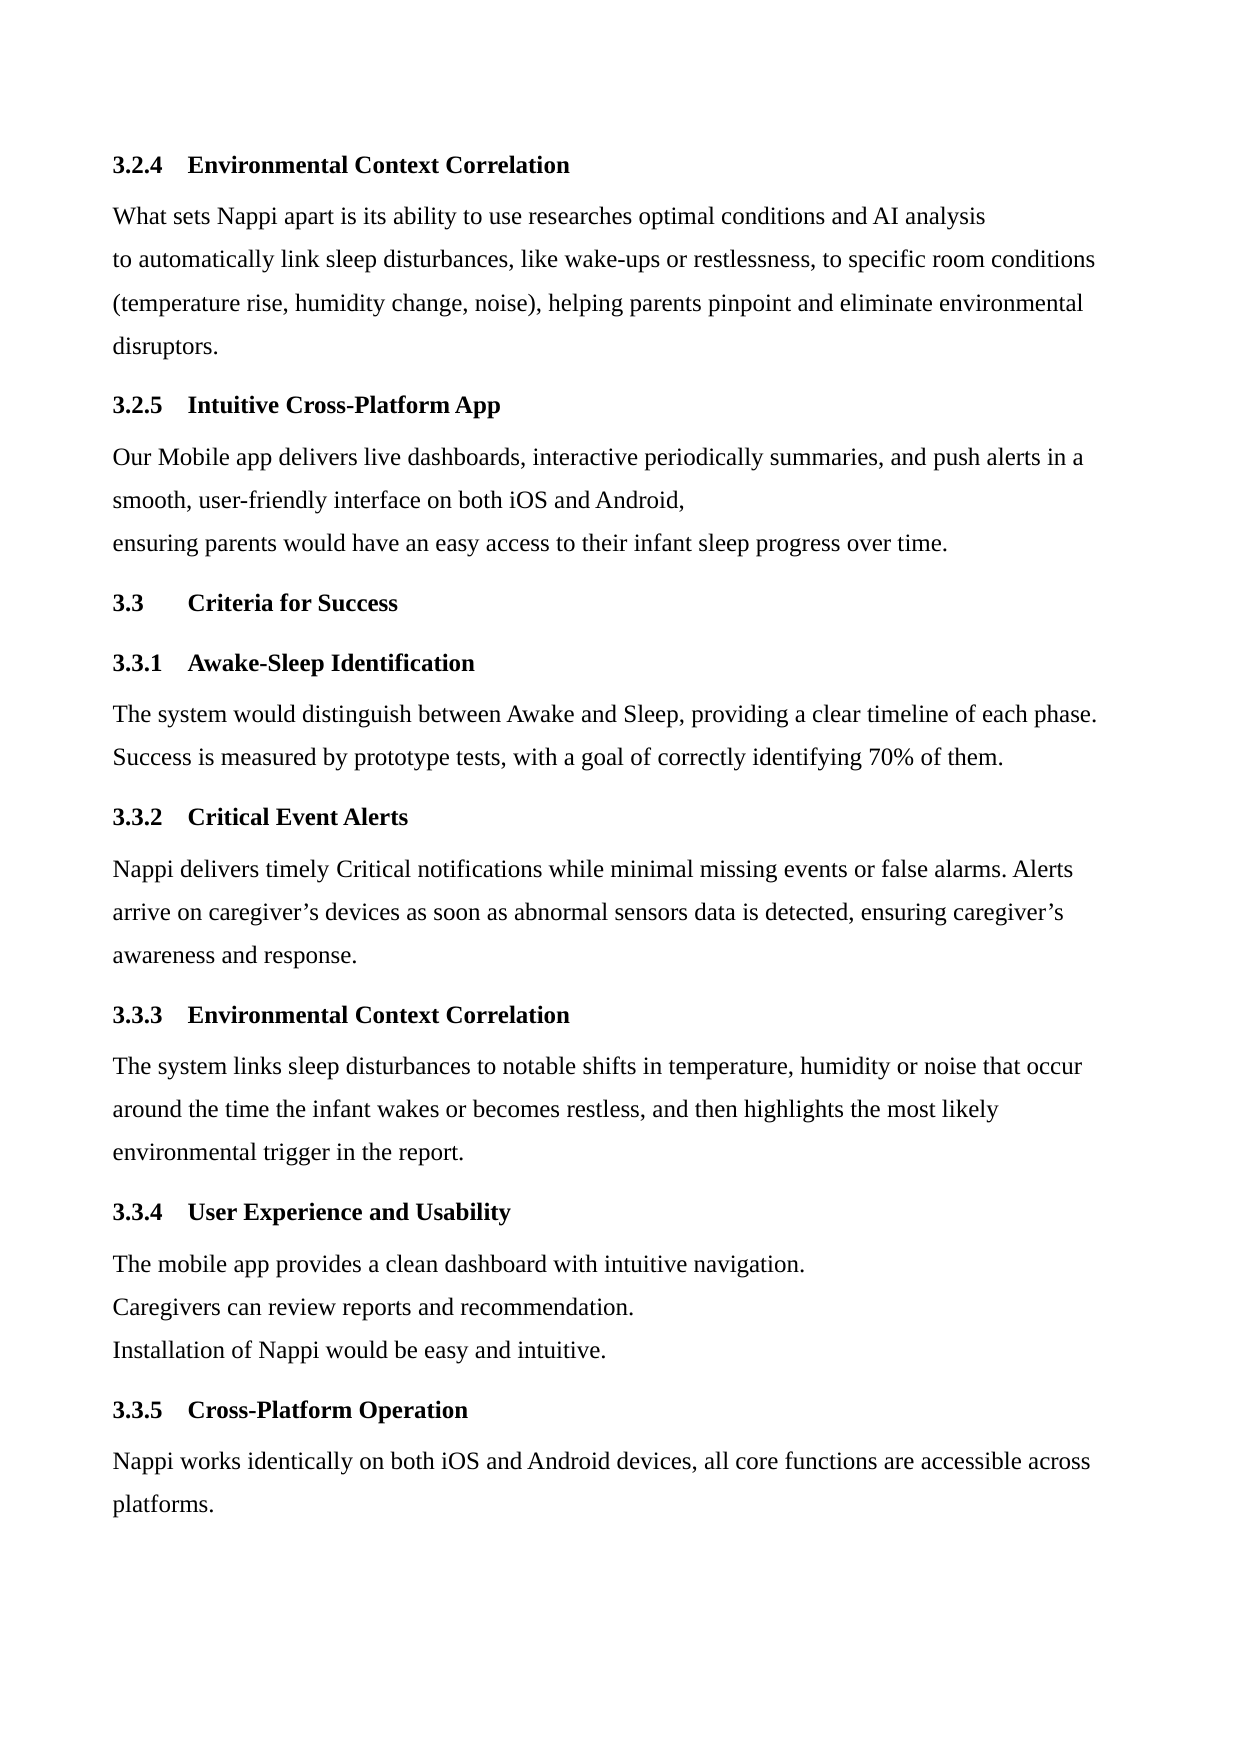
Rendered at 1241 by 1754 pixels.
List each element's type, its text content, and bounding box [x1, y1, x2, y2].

text The mobile app provides a clean dashboard with intuitive navigation. Caregivers can review reports and recommendation. Installation of Nappi would be easy and intuitive. [112, 1249, 1128, 1364]
text What sets Nappi apart is its ability to use researches optimal conditions and AI analysis to automatically link sleep disturbances, like wake-ups or restlessness, to specific room conditions (temperature rise, humidity change, noise), helping parents pinpoint and eliminate environmental disruptors. [112, 201, 1128, 359]
text The system links sleep disturbances to notable shifts in temperature, humidity or noise that occur around the time the infant wakes or becomes restless, and then highlights the most likely environmental trigger in the report. [112, 1051, 1128, 1166]
text Nappi works identically on both iOS and Android devices, all core functions are accessible across platforms. [112, 1446, 1128, 1518]
text Nappi delivers timely Critical notifications while minimal missing events or false alarms. Alerts arrive on caregiver’s devices as soon as abnormal sensors data is detected, ensuring caregiver’s awareness and response. [112, 854, 1128, 969]
subtitle Criteria for Success [112, 588, 1128, 617]
text Our Mobile app delivers live dashboards, interactive periodically summaries, and push alerts in a smooth, user-friendly interface on both iOS and Android, ensuring parents would have an easy access to their infant sleep progress over time. [112, 442, 1128, 557]
subtitle Environmental Context Correlation [112, 1000, 1128, 1028]
subtitle User Experience and Usability [112, 1197, 1128, 1226]
subtitle Cross-Platform Operation [112, 1395, 1128, 1423]
subtitle Intuitive Cross-Platform App [112, 391, 1128, 419]
subtitle Critical Event Alerts [112, 802, 1128, 831]
subtitle Environmental Context Correlation [112, 150, 1128, 179]
text The system would distinguish between Awake and Sleep, providing a clear timeline of each phase. Success is measured by prototype tests, with a goal of correctly identifying 70% of them. [112, 699, 1128, 771]
subtitle Awake-Sleep Identification [112, 648, 1128, 677]
